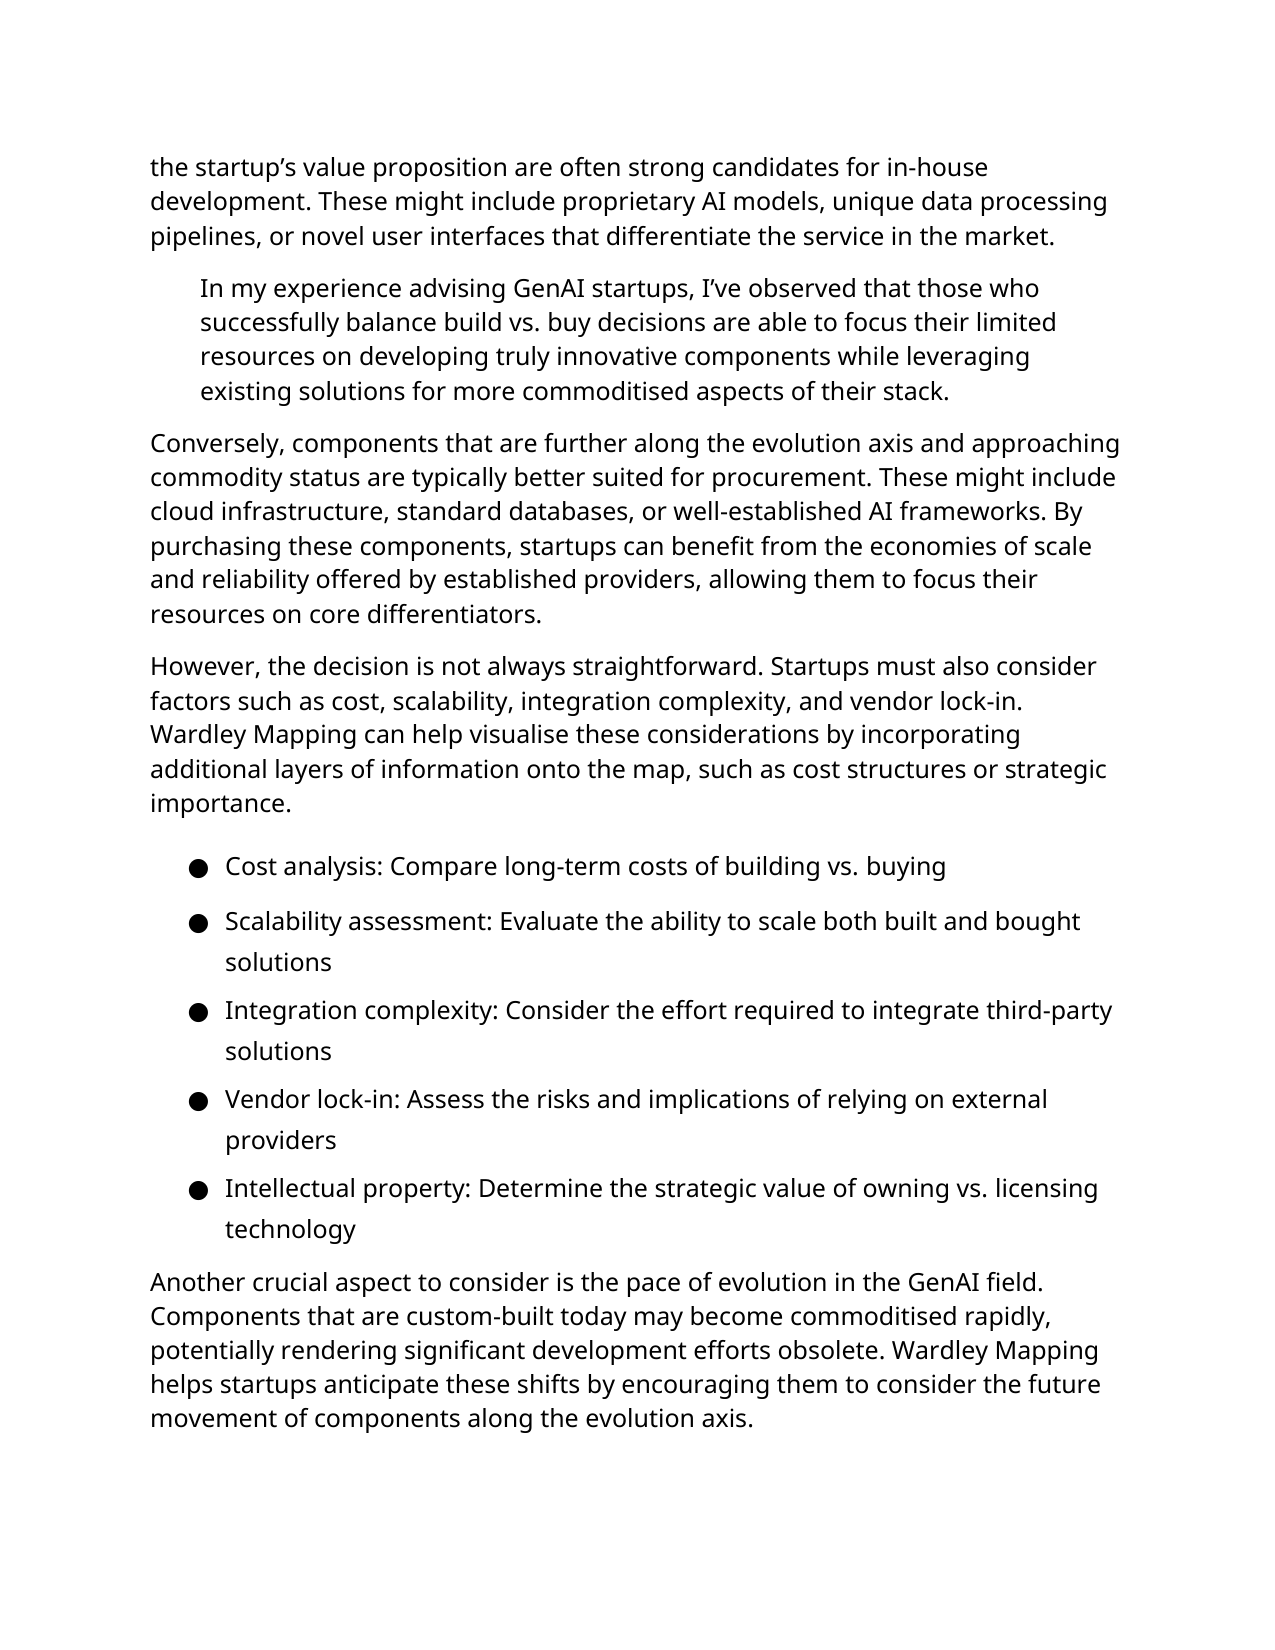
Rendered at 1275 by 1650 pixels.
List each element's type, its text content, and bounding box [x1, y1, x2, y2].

list Cost analysis: Compare long-term costs of building vs. buying [187, 838, 1125, 889]
list Scalability assessment: Evaluate the ability to scale both built and bought solutions [187, 893, 1125, 978]
text Another crucial aspect to consider is the pace of evolution in the GenAI field. Components that are custom-built today may become commoditised rapidly, potentially rendering significant development efforts obsolete. Wardley Mapping helps startups anticipate these shifts by encouraging them to consider the future movement of components along the evolution axis. [150, 1264, 1125, 1435]
text Conversely, components that are further along the evolution axis and approaching commodity status are typically better suited for procurement. These might include cloud infrastructure, standard databases, or well-established AI frameworks. By purchasing these components, startups can benefit from the economies of scale and reliability offered by established providers, allowing them to focus their resources on core differentiators. [150, 426, 1125, 630]
list Intellectual property: Determine the strategic value of owning vs. licensing technology [187, 1160, 1125, 1246]
text In my experience advising GenAI startups, I’ve observed that those who successfully balance build vs. buy decisions are able to focus their limited resources on developing truly innovative components while leveraging existing solutions for more commoditised aspects of their stack. [200, 271, 1075, 407]
list Vendor lock-in: Assess the risks and implications of relying on external providers [187, 1071, 1125, 1157]
text However, the decision is not always straightforward. Startups must also consider factors such as cost, scalability, integration complexity, and vendor lock-in. Wardley Mapping can help visualise these considerations by incorporating additional layers of information onto the map, such as cost structures or strategic importance. [150, 649, 1125, 819]
list Integration complexity: Consider the effort required to integrate third-party solutions [187, 982, 1125, 1067]
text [150, 150, 1125, 252]
